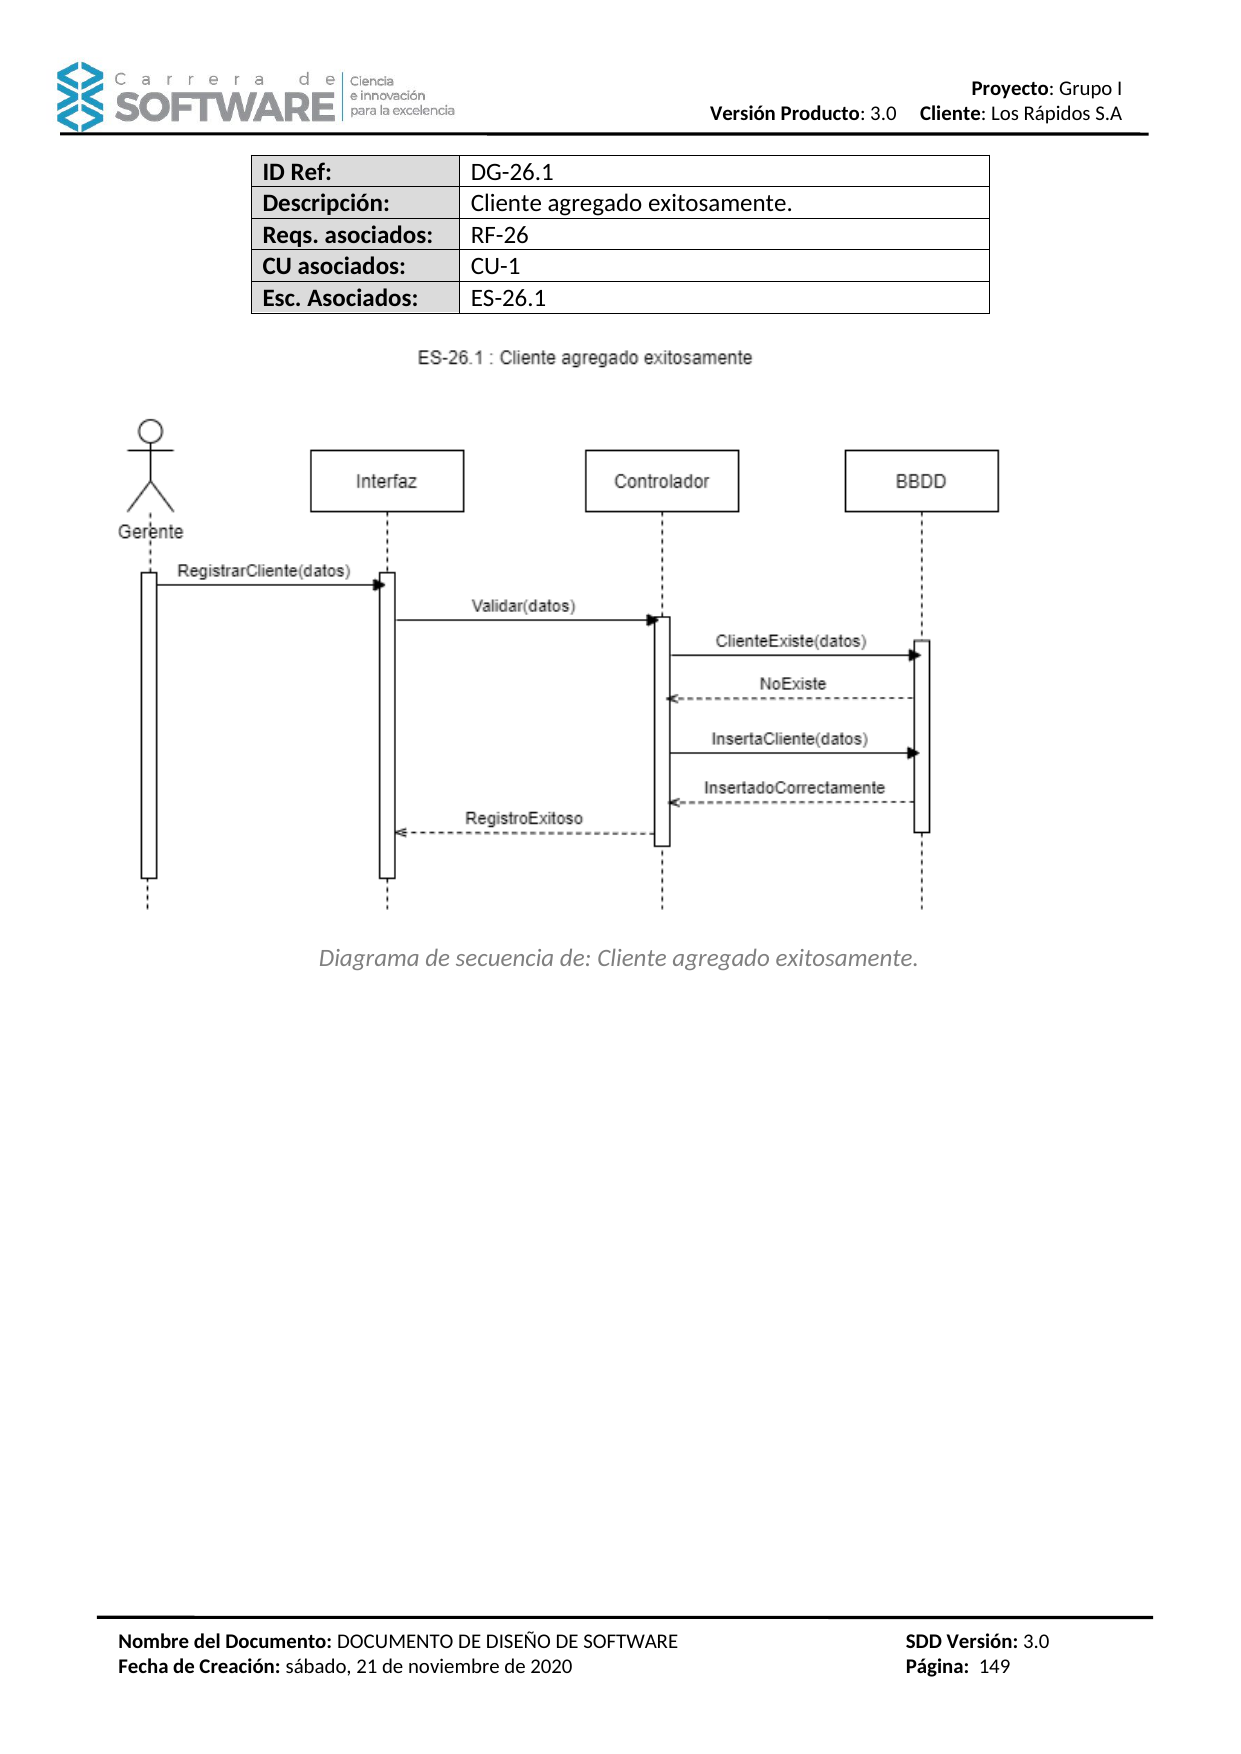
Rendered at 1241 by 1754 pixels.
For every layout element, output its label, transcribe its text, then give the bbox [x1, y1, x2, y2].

table_header DG-26.1 [460, 156, 989, 186]
table_cell Descripción: [252, 187, 459, 218]
table_cell Reqs. asociados: [252, 219, 459, 249]
table_cell Esc. Asociados: [252, 282, 459, 312]
picture [118, 343, 1123, 942]
table_cell CU-1 [460, 250, 989, 281]
picture [46, 46, 461, 154]
table_cell ES-26.1 [460, 282, 989, 312]
text Diagrama de secuencia de: Cliente agregado exitosamente. [118, 942, 1122, 973]
table_cell Cliente agregado exitosamente. [460, 187, 989, 218]
table_header ID Ref: [252, 156, 459, 186]
table_cell RF-26 [460, 219, 989, 249]
table_cell CU asociados: [252, 250, 459, 281]
